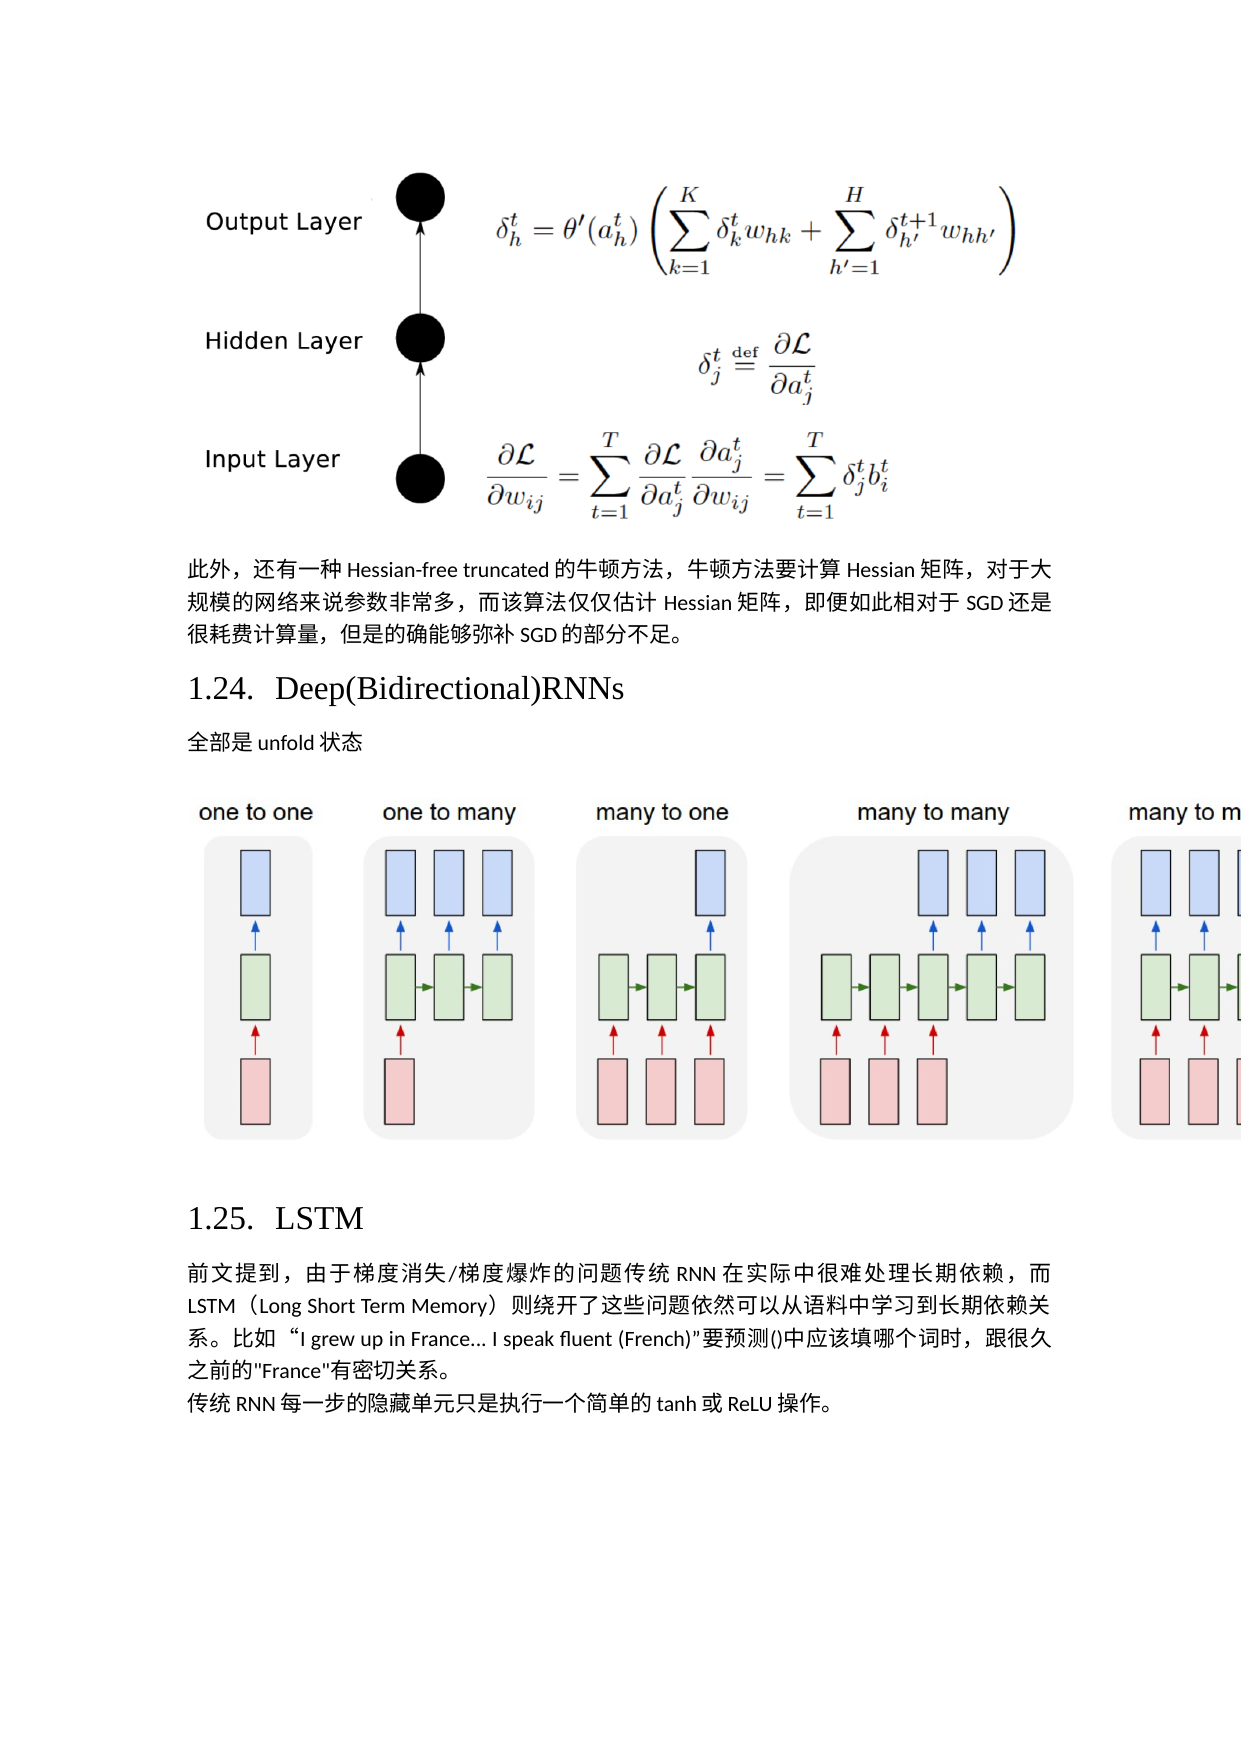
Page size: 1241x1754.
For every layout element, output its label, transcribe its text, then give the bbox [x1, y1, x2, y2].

text 传统RNN每一步的隐藏单元只是执行一个简单的tanh或ReLU操作。 [187, 1385, 1053, 1418]
picture [187, 790, 1241, 1157]
subtitle Deep(Bidirectional)RNNs [187, 655, 1053, 720]
text 前文提到，由于梯度消失/梯度爆炸的问题传统RNN在实际中很难处理长期依赖，而LSTM（Long Short Term Memory）则绕开了这些问题依然可以从语料中学习到长期依赖关系。比如“I grew up in France... I speak fluent (French)”要预测()中应该填哪个词时，跟很久之前的"France"有密切关系。 [187, 1255, 1053, 1385]
picture [187, 162, 1029, 537]
text 全部是unfold状态 [187, 725, 1053, 757]
text 此外，还有一种Hessian-free truncated的牛顿方法，牛顿方法要计算Hessian矩阵，对于大规模的网络来说参数非常多，而该算法仅仅估计Hessian矩阵，即便如此相对于SGD还是很耗费计算量，但是的确能够弥补SGD的部分不足。 [187, 552, 1053, 649]
subtitle LSTM [187, 1185, 1053, 1250]
